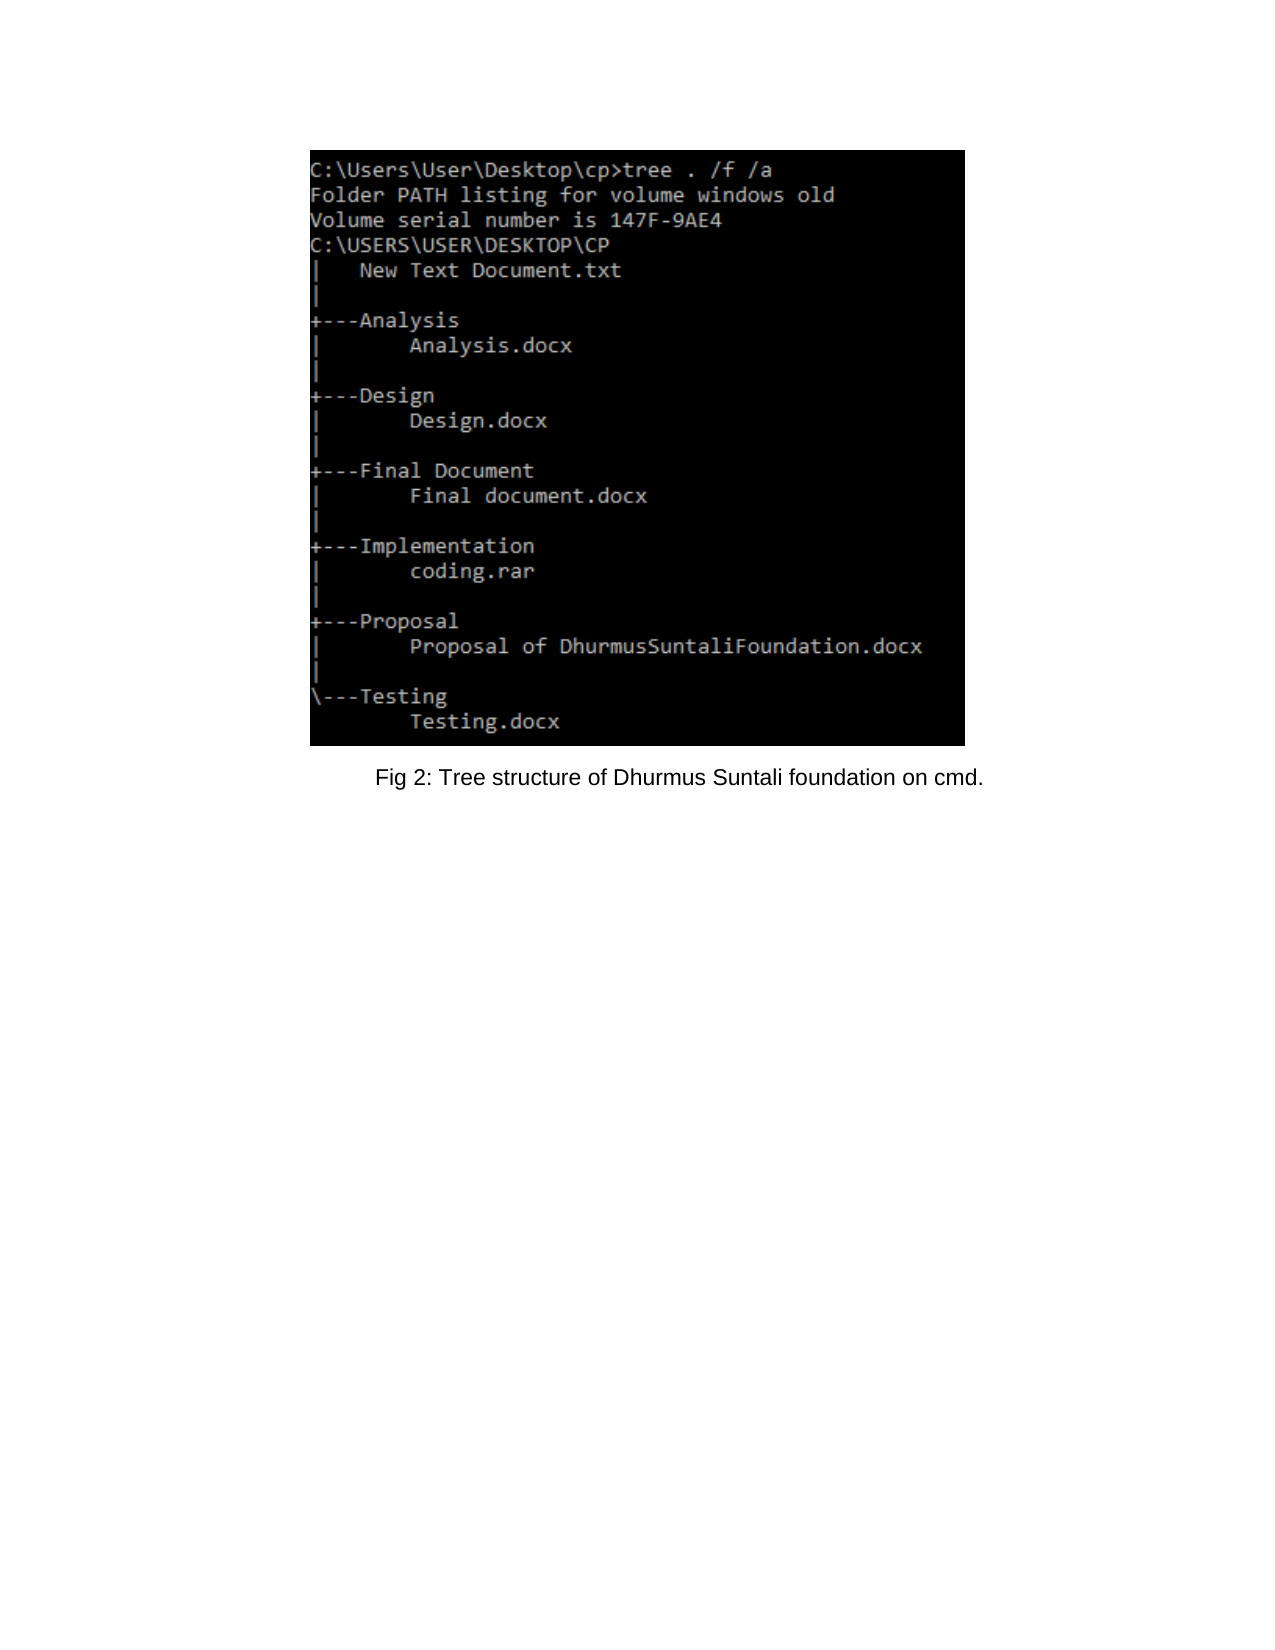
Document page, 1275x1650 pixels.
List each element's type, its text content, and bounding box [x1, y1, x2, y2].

picture [310, 150, 965, 746]
text Fig 2: Tree structure of Dhurmus Suntali foundation on cmd. [300, 764, 1125, 791]
